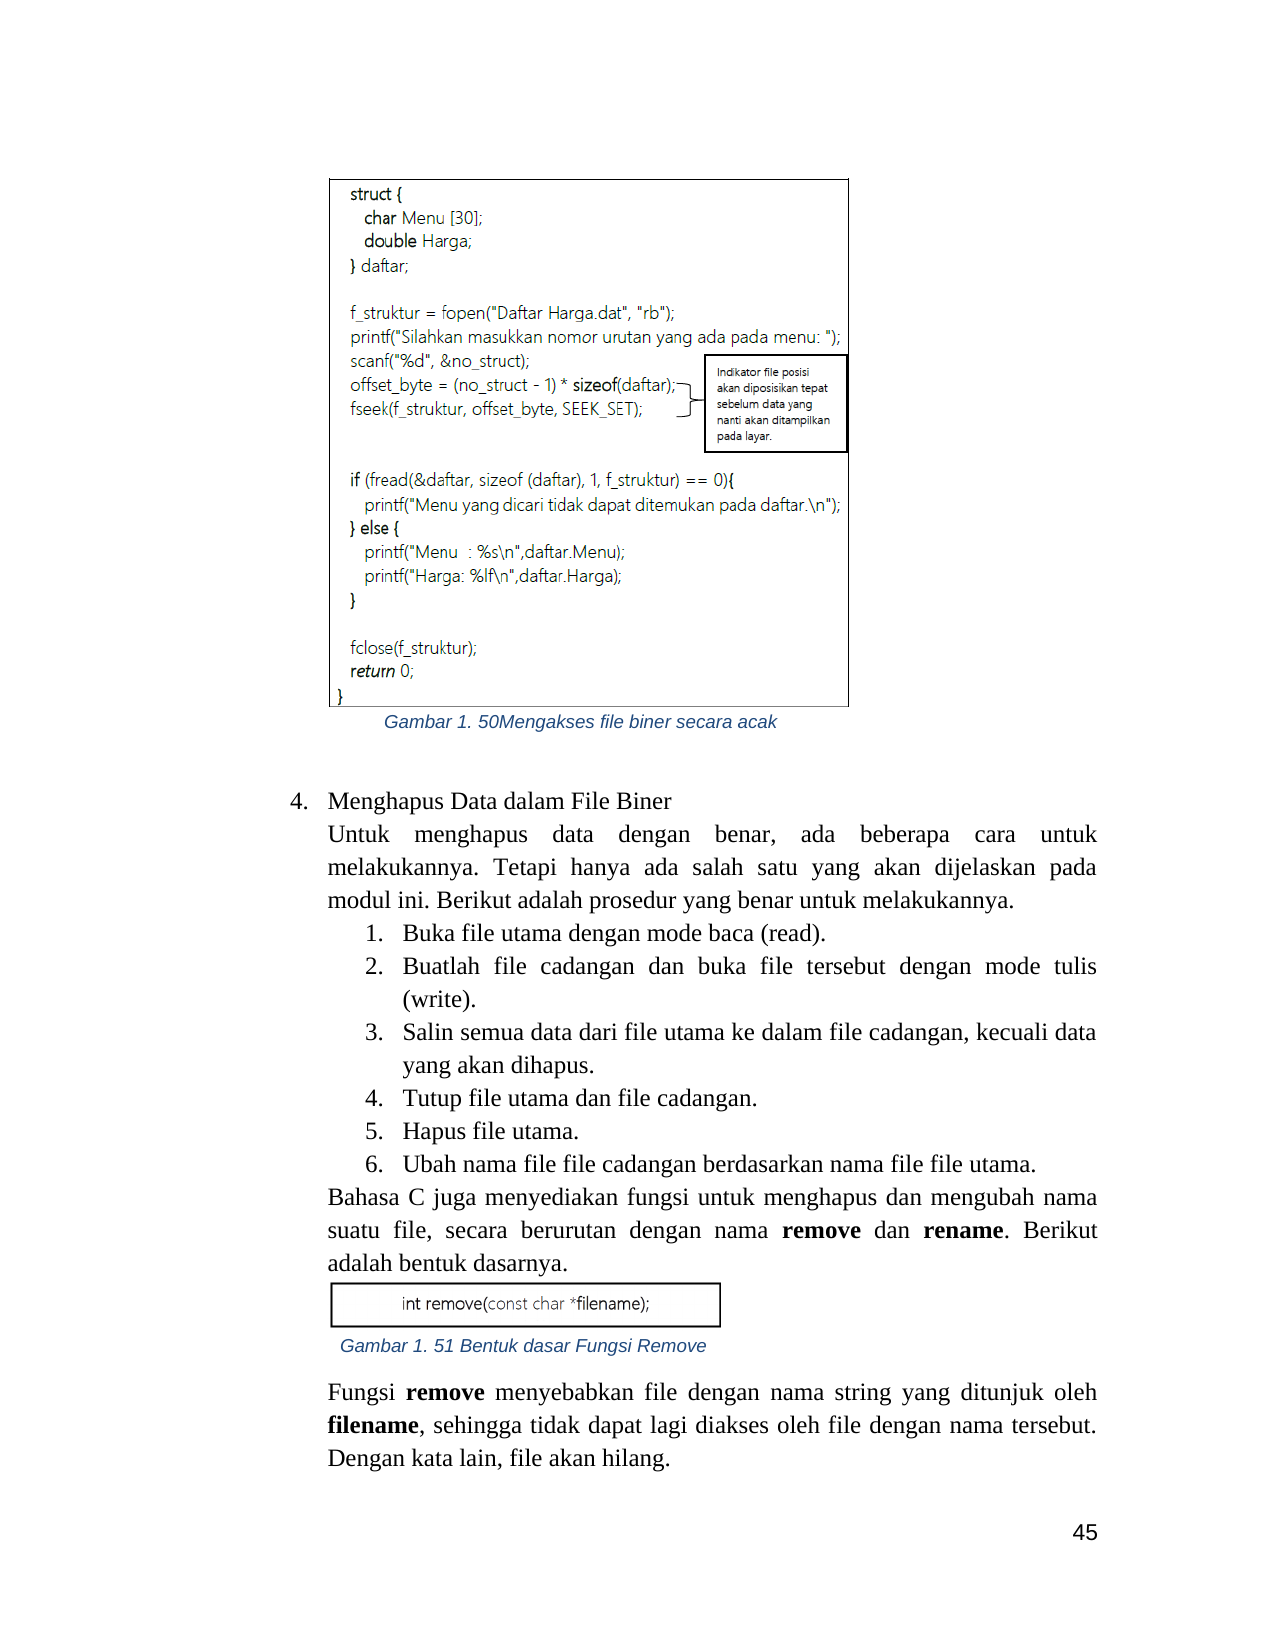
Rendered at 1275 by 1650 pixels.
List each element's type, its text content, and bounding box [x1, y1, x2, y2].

text Untuk menghapus data dengan benar, ada beberapa cara untuk melakukannya. Tetapi hanya ada salah satu yang akan dijelaskan pada modul ini. Berikut adalah prosedur yang benar untuk melakukannya. [327, 819, 1098, 914]
list Salin semua data dari file utama ke dalam file cadangan, kecuali data yang akan dihapus. [365, 1017, 1098, 1079]
text Gambar 1. 50Mengakses file biner secara acak [384, 711, 1098, 732]
list Ubah nama file file cadangan berdasarkan nama file file utama. [365, 1149, 1098, 1178]
text Fungsi remove menyebabkan file dengan nama string yang ditunjuk oleh filename, sehingga tidak dapat lagi diakses oleh file dengan nama tersebut. Dengan kata lain, file akan hilang. [327, 1377, 1098, 1472]
text Bahasa C juga menyediakan fungsi untuk menghapus dan mengubah nama suatu file, secara berurutan dengan nama remove dan rename. Berikut adalah bentuk dasarnya. [327, 1182, 1098, 1277]
text Gambar 1. 51 Bentuk dasar Fungsi Remove [340, 1334, 1098, 1356]
picture [327, 1281, 725, 1331]
list Tutup file utama dan file cadangan. [365, 1083, 1098, 1112]
list Menghapus Data dalam File Biner [290, 786, 1098, 815]
list Buka file utama dengan mode baca (read). [365, 918, 1098, 947]
picture [327, 177, 850, 707]
list Buatlah file cadangan dan buka file tersebut dengan mode tulis (write). [365, 951, 1098, 1013]
list Hapus file utama. [365, 1116, 1098, 1145]
